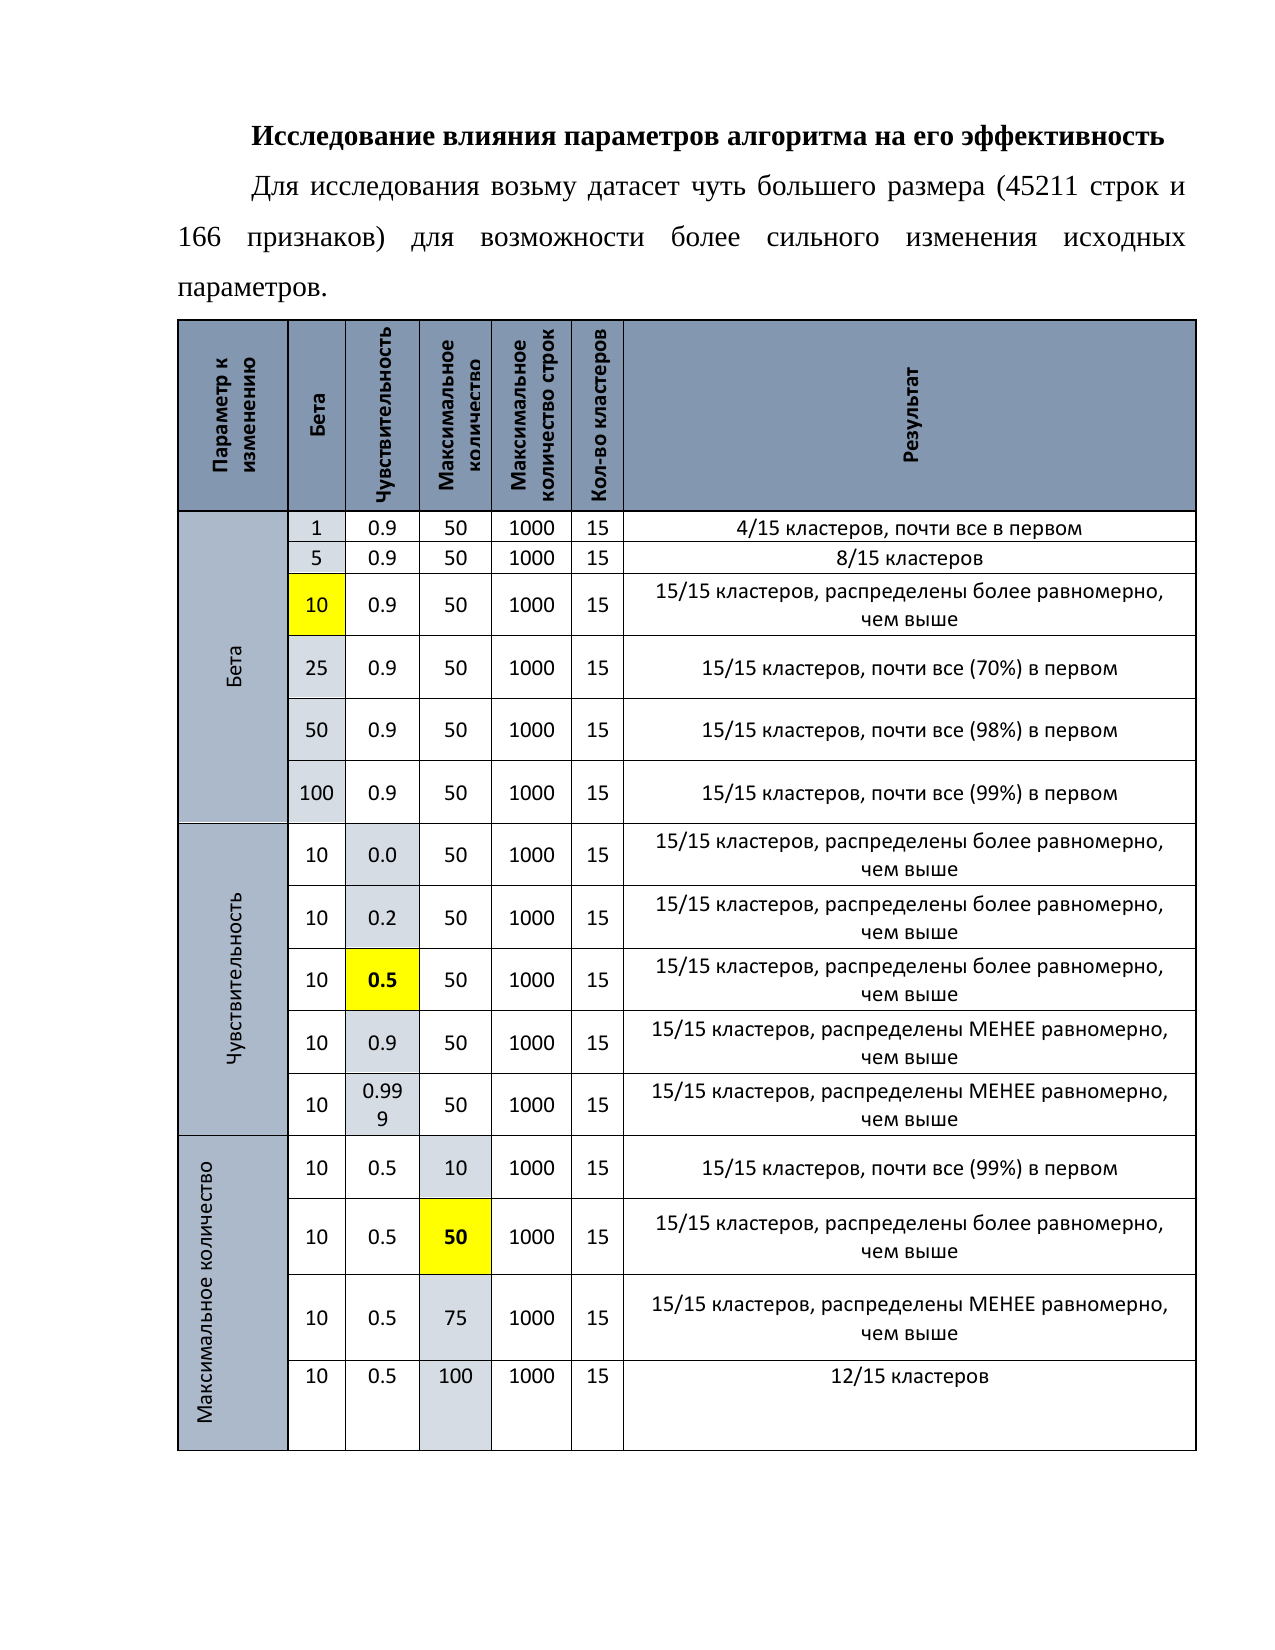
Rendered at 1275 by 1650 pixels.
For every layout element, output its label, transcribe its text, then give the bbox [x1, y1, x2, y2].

table_header Чувствительность [346, 321, 419, 510]
table_cell 0.9 [346, 699, 419, 760]
table_cell 50 [289, 699, 345, 760]
table_cell Максимальное количество [179, 1136, 287, 1450]
table_cell 1000 [492, 1074, 571, 1135]
table_cell 15/15 кластеров, распределены МЕНЕЕ равномерно, чем выше [624, 1275, 1195, 1360]
table_cell 50 [420, 949, 491, 1010]
table_cell 15 [572, 1275, 623, 1360]
table_cell 15 [572, 886, 623, 947]
table_cell 50 [420, 1199, 491, 1274]
table_cell 100 [289, 761, 345, 822]
table_cell 0.5 [346, 1275, 419, 1360]
table_cell 10 [420, 1136, 491, 1197]
table_cell 0.999 [346, 1074, 419, 1135]
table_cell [624, 1199, 1195, 1274]
table_cell 0.9 [346, 542, 419, 572]
table_cell 50 [420, 1011, 491, 1072]
table_cell 15/15 кластеров, распределены более равномерно, чем выше [624, 824, 1195, 885]
table_cell 10 [289, 1011, 345, 1072]
table_cell 50 [420, 699, 491, 760]
table_cell 15 [572, 1011, 623, 1072]
table_cell 15 [572, 949, 623, 1010]
table_header Максимальное количество строк [492, 321, 571, 510]
table_cell 10 [289, 949, 345, 1010]
table_cell 10 [289, 824, 345, 885]
table_cell 15/15 кластеров, распределены более равномерно, чем выше [624, 574, 1195, 635]
text Для исследования возьму датасет чуть большего размера (45211 строк и 166 признаков) для возможности более сильного изменения исходных параметров. [177, 168, 1186, 303]
table_cell 0.9 [346, 512, 419, 541]
table_cell 15/15 кластеров, распределены более равномерно, чем выше [624, 949, 1195, 1010]
table_cell 0.9 [346, 574, 419, 635]
table_cell 10 [289, 1275, 345, 1360]
table_cell 15 [572, 824, 623, 885]
table_cell 15 [572, 512, 623, 541]
table_cell 15 [572, 542, 623, 572]
table_cell 15/15 кластеров, распределены МЕНЕЕ равномерно, чем выше [624, 1074, 1195, 1135]
table_cell 0.9 [346, 1011, 419, 1072]
table_cell 10 [289, 1199, 345, 1274]
table_cell 15/15 кластеров, почти все (99%) в первом [624, 761, 1195, 822]
table_cell 15/15 кластеров, почти все (99%) в первом [624, 1136, 1195, 1197]
table_cell 0.5 [346, 1136, 419, 1197]
table_cell 0.2 [346, 886, 419, 947]
table_header Кол-во кластеров [572, 321, 623, 510]
table_cell 50 [420, 824, 491, 885]
table_cell 15 [572, 1361, 623, 1450]
table_cell 8/15 кластеров [624, 542, 1195, 572]
table_header Бета [289, 321, 345, 510]
table_cell 12/15 кластеров [624, 1361, 1195, 1450]
table_cell 4/15 кластеров, почти все в первом [624, 512, 1195, 541]
table_cell 1000 [492, 761, 571, 822]
table_cell 15 [572, 636, 623, 697]
table_cell 15 [572, 699, 623, 760]
table_cell 10 [289, 886, 345, 947]
table_cell 1000 [492, 1136, 571, 1197]
table_cell 50 [420, 761, 491, 822]
table_cell 1000 [492, 542, 571, 572]
table_cell 1000 [492, 512, 571, 541]
table_cell 1000 [492, 636, 571, 697]
table_cell 15/15 кластеров, распределены МЕНЕЕ равномерно, чем выше [624, 1011, 1195, 1072]
table_cell 50 [420, 512, 491, 541]
table_header Параметр к изменению [179, 321, 287, 510]
table_cell 0.9 [346, 636, 419, 697]
table_cell 1000 [492, 699, 571, 760]
table_cell 5 [289, 542, 345, 572]
table_cell 15/15 кластеров, почти все (98%) в первом [624, 699, 1195, 760]
table_cell 0.5 [346, 1361, 419, 1450]
table_cell 50 [420, 542, 491, 572]
table_cell 0.0 [346, 824, 419, 885]
table_cell 10 [289, 1136, 345, 1197]
table_cell 1000 [492, 886, 571, 947]
table_cell 1000 [492, 1199, 571, 1274]
table_cell 75 [420, 1275, 491, 1360]
table_cell 10 [289, 1361, 345, 1450]
table_cell 50 [420, 574, 491, 635]
table_cell 15/15 кластеров, распределены более равномерно, чем выше [624, 886, 1195, 947]
table_cell 1000 [492, 824, 571, 885]
table_cell 1000 [492, 1275, 571, 1360]
table_cell 15 [572, 761, 623, 822]
table_cell 0.9 [346, 761, 419, 822]
table_cell 15 [572, 574, 623, 635]
table_cell 50 [420, 636, 491, 697]
table_cell 1000 [492, 1011, 571, 1072]
table_cell 15/15 кластеров, почти все (70%) в первом [624, 636, 1195, 697]
table_cell Бета [179, 512, 287, 822]
table_cell 1 [289, 512, 345, 541]
table_header Результат [624, 321, 1195, 510]
table_header Максимальное количество [420, 321, 491, 510]
table_cell Чувствительность [179, 824, 287, 1135]
text Исследование влияния параметров алгоритма на его эффективность [177, 118, 1186, 152]
table_cell 10 [289, 1074, 345, 1135]
table_cell 0.5 [346, 1199, 419, 1274]
table_cell 1000 [492, 949, 571, 1010]
table_cell 10 [289, 574, 345, 635]
table_cell 100 [420, 1361, 491, 1450]
table_cell 1000 [492, 574, 571, 635]
table_cell 15 [572, 1136, 623, 1197]
table_cell 50 [420, 886, 491, 947]
table_cell 0.5 [346, 949, 419, 1010]
table_cell 1000 [492, 1361, 571, 1450]
table_cell 15 [572, 1074, 623, 1135]
table_cell 50 [420, 1074, 491, 1135]
table_cell 25 [289, 636, 345, 697]
table_cell 15 [572, 1199, 623, 1274]
